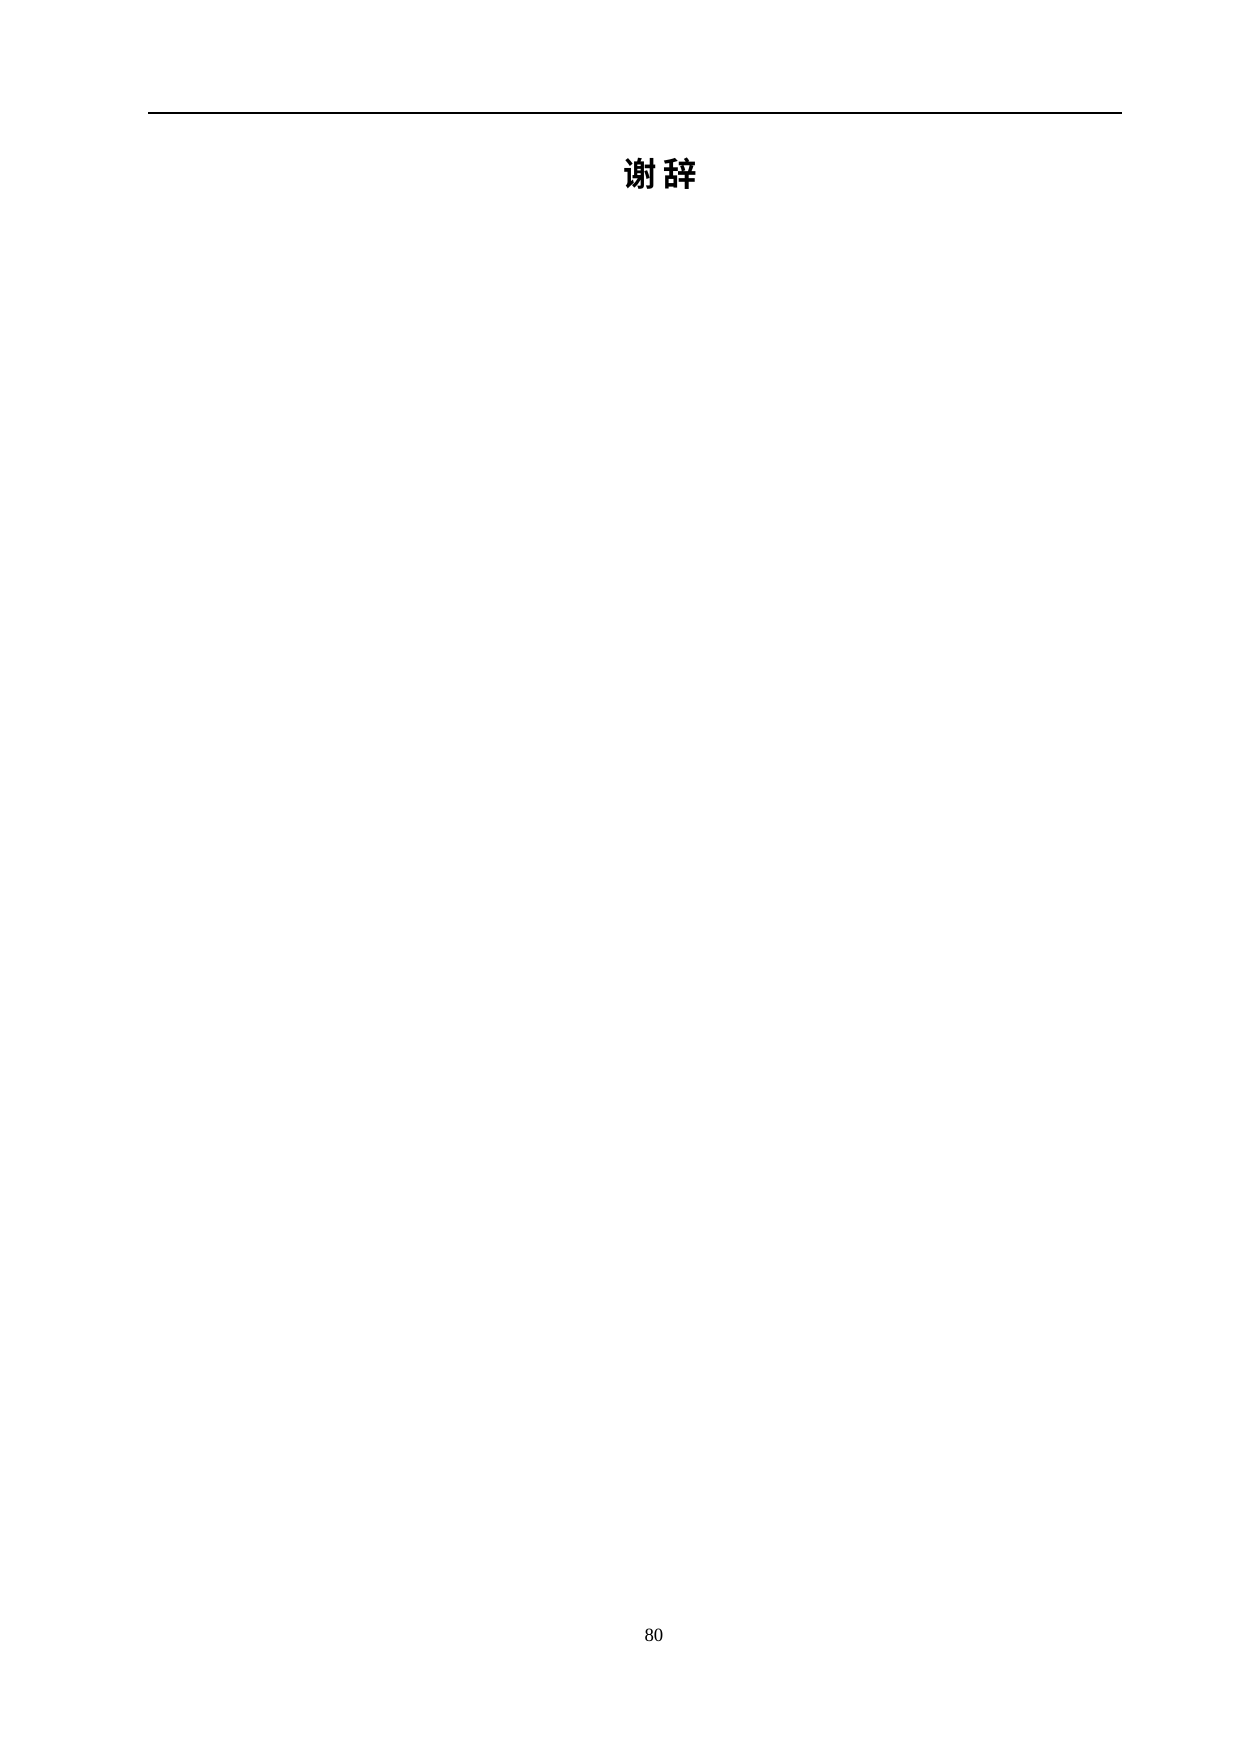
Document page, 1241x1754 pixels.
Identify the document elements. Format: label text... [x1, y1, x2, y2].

text 谢 辞 [148, 148, 1122, 196]
